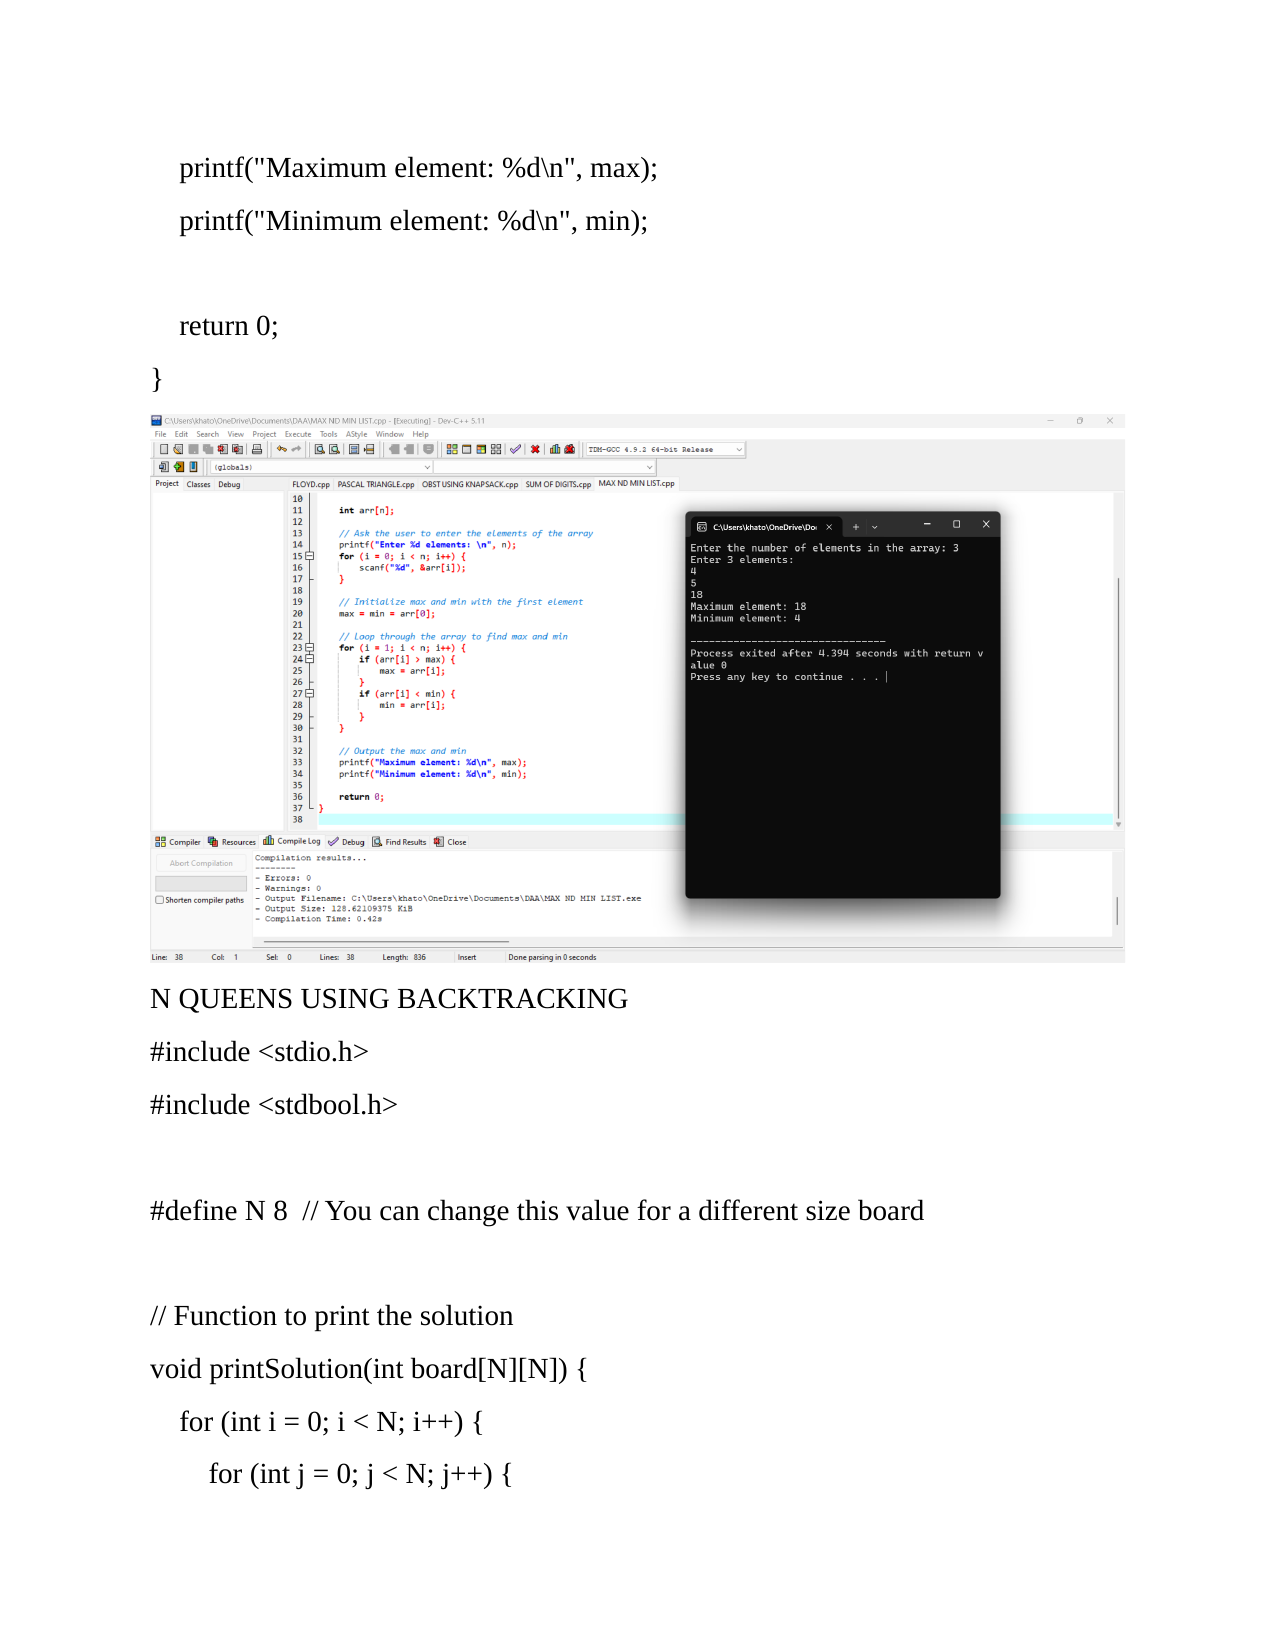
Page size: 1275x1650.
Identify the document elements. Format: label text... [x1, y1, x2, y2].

text for (int i = 0; i < N; i++) { [150, 1404, 1125, 1437]
picture [150, 414, 1125, 963]
text printf("Minimum element: %d\n", min); [150, 203, 1125, 236]
text printf("Maximum element: %d\n", max); [150, 150, 1125, 183]
text } [150, 361, 1125, 395]
text #include <stdio.h> [150, 1034, 1125, 1068]
text #define N 8 // You can change this value for a different size board [150, 1193, 1125, 1226]
text for (int j = 0; j < N; j++) { [150, 1457, 1125, 1490]
text return 0; [150, 308, 1125, 342]
text N QUEENS USING BACKTRACKING [150, 981, 1125, 1015]
text void printSolution(int board[N][N]) { [150, 1351, 1125, 1384]
text #include <stdbool.h> [150, 1087, 1125, 1121]
text // Function to print the solution [150, 1298, 1125, 1332]
